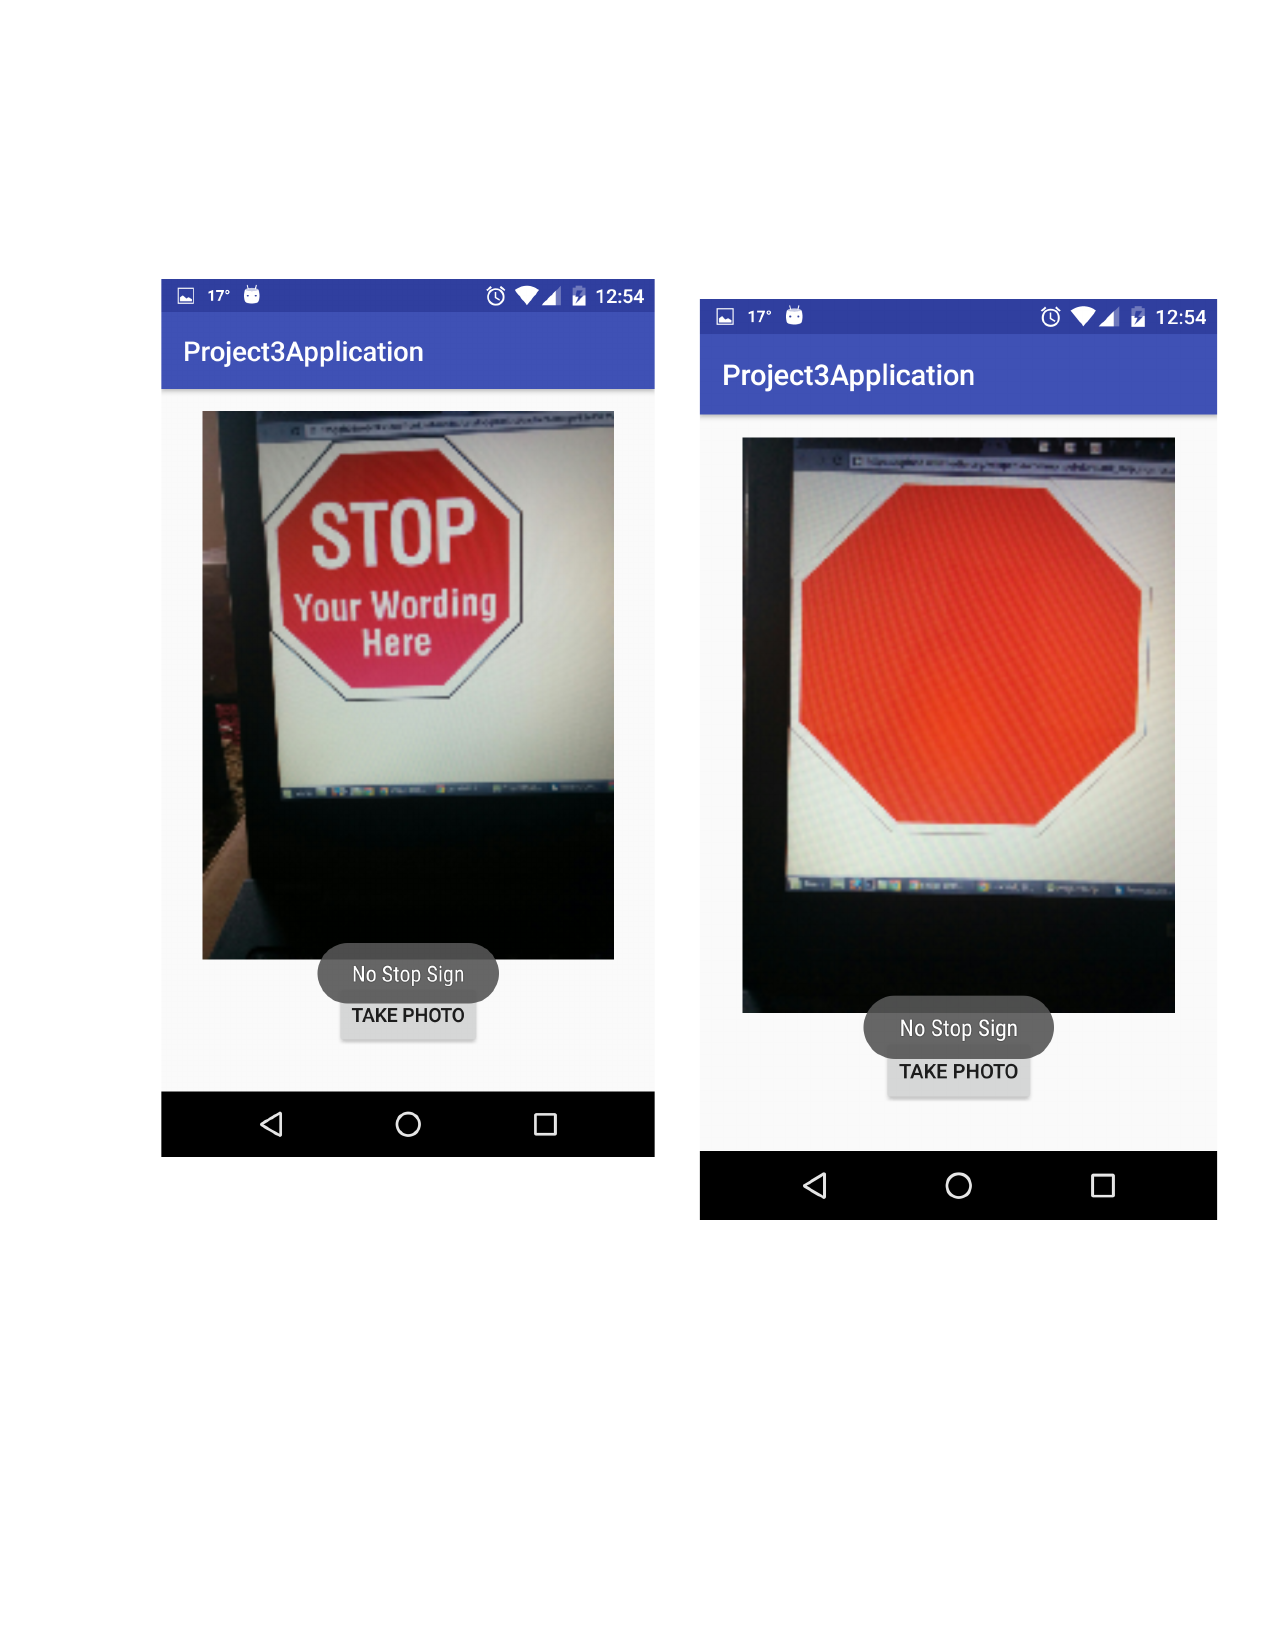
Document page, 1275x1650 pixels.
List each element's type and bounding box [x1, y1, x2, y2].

picture [699, 299, 1218, 1220]
picture [161, 279, 655, 1157]
